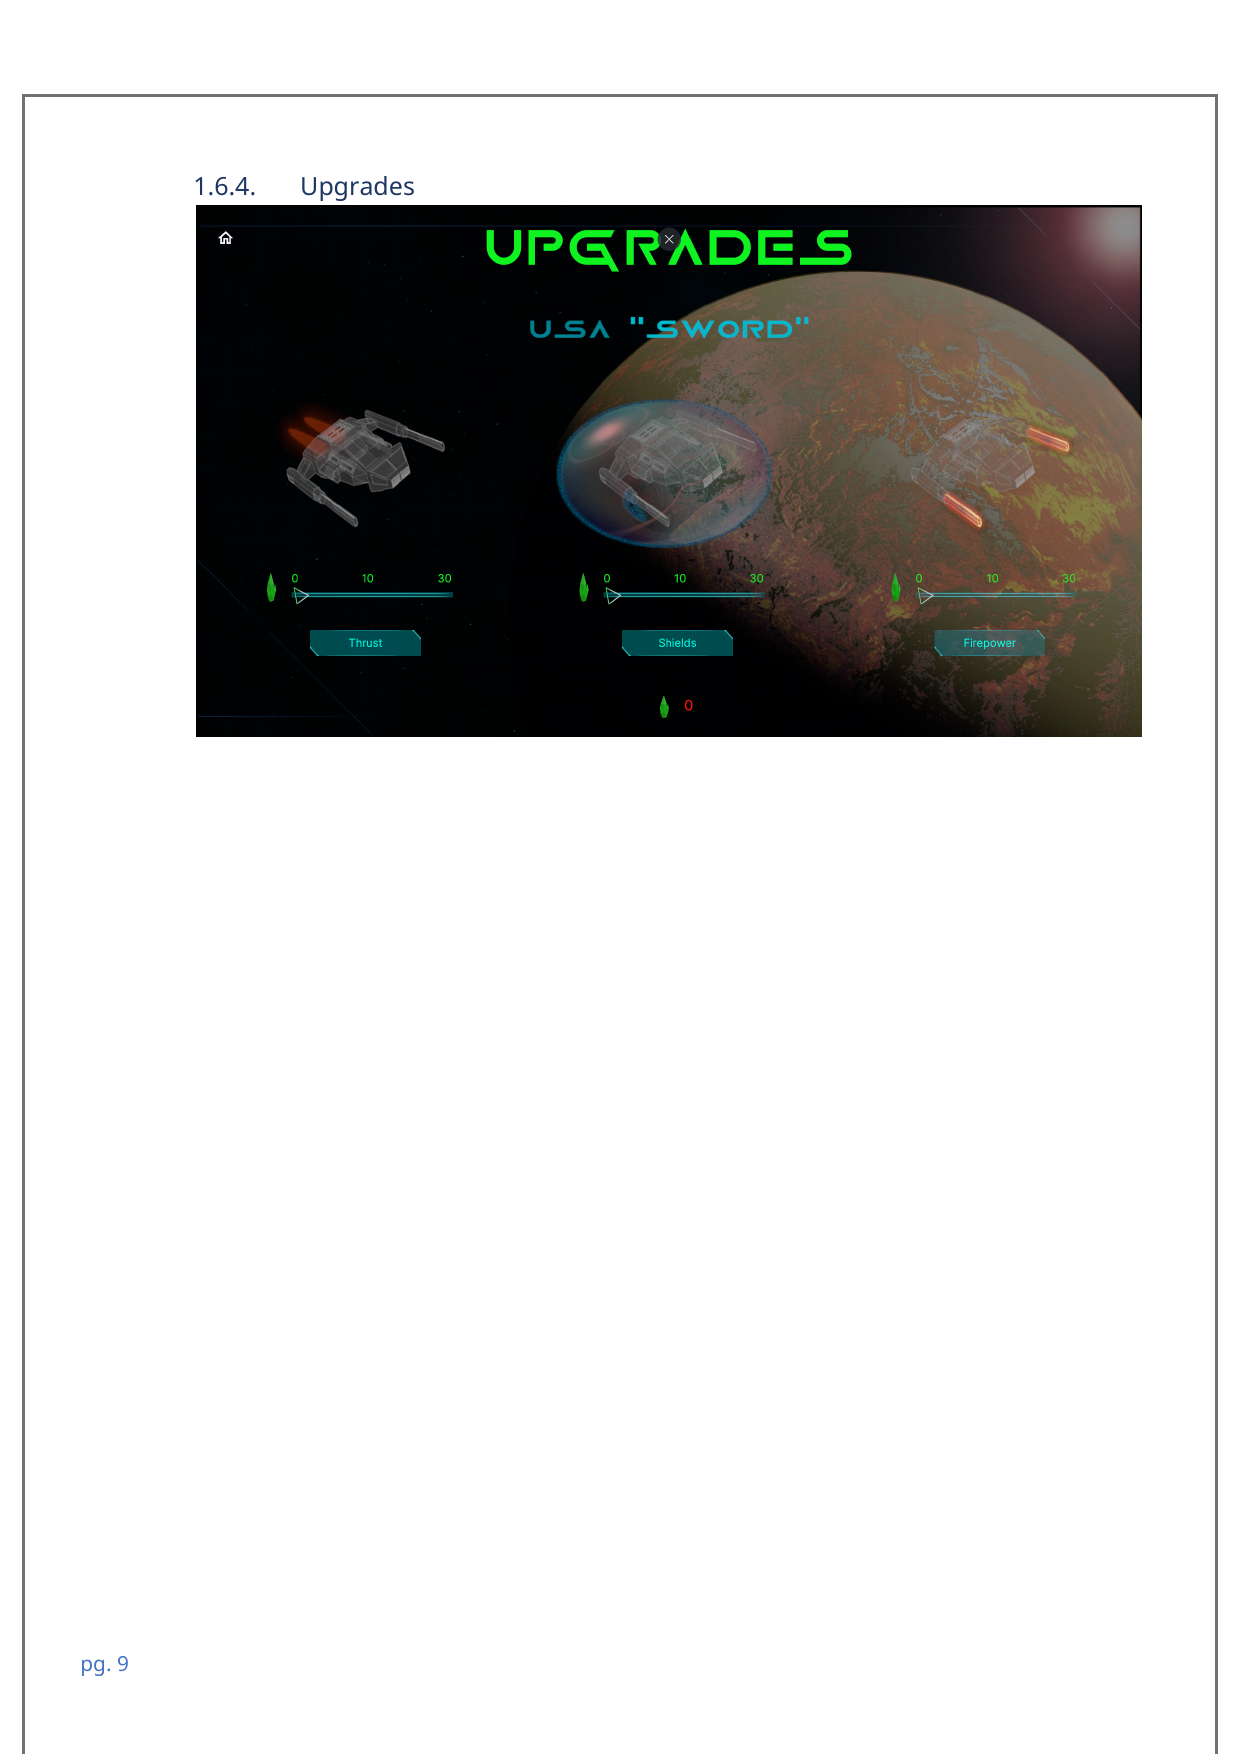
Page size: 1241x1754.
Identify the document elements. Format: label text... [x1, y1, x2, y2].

picture [196, 205, 1142, 737]
subtitle Upgrades [193, 169, 1165, 203]
